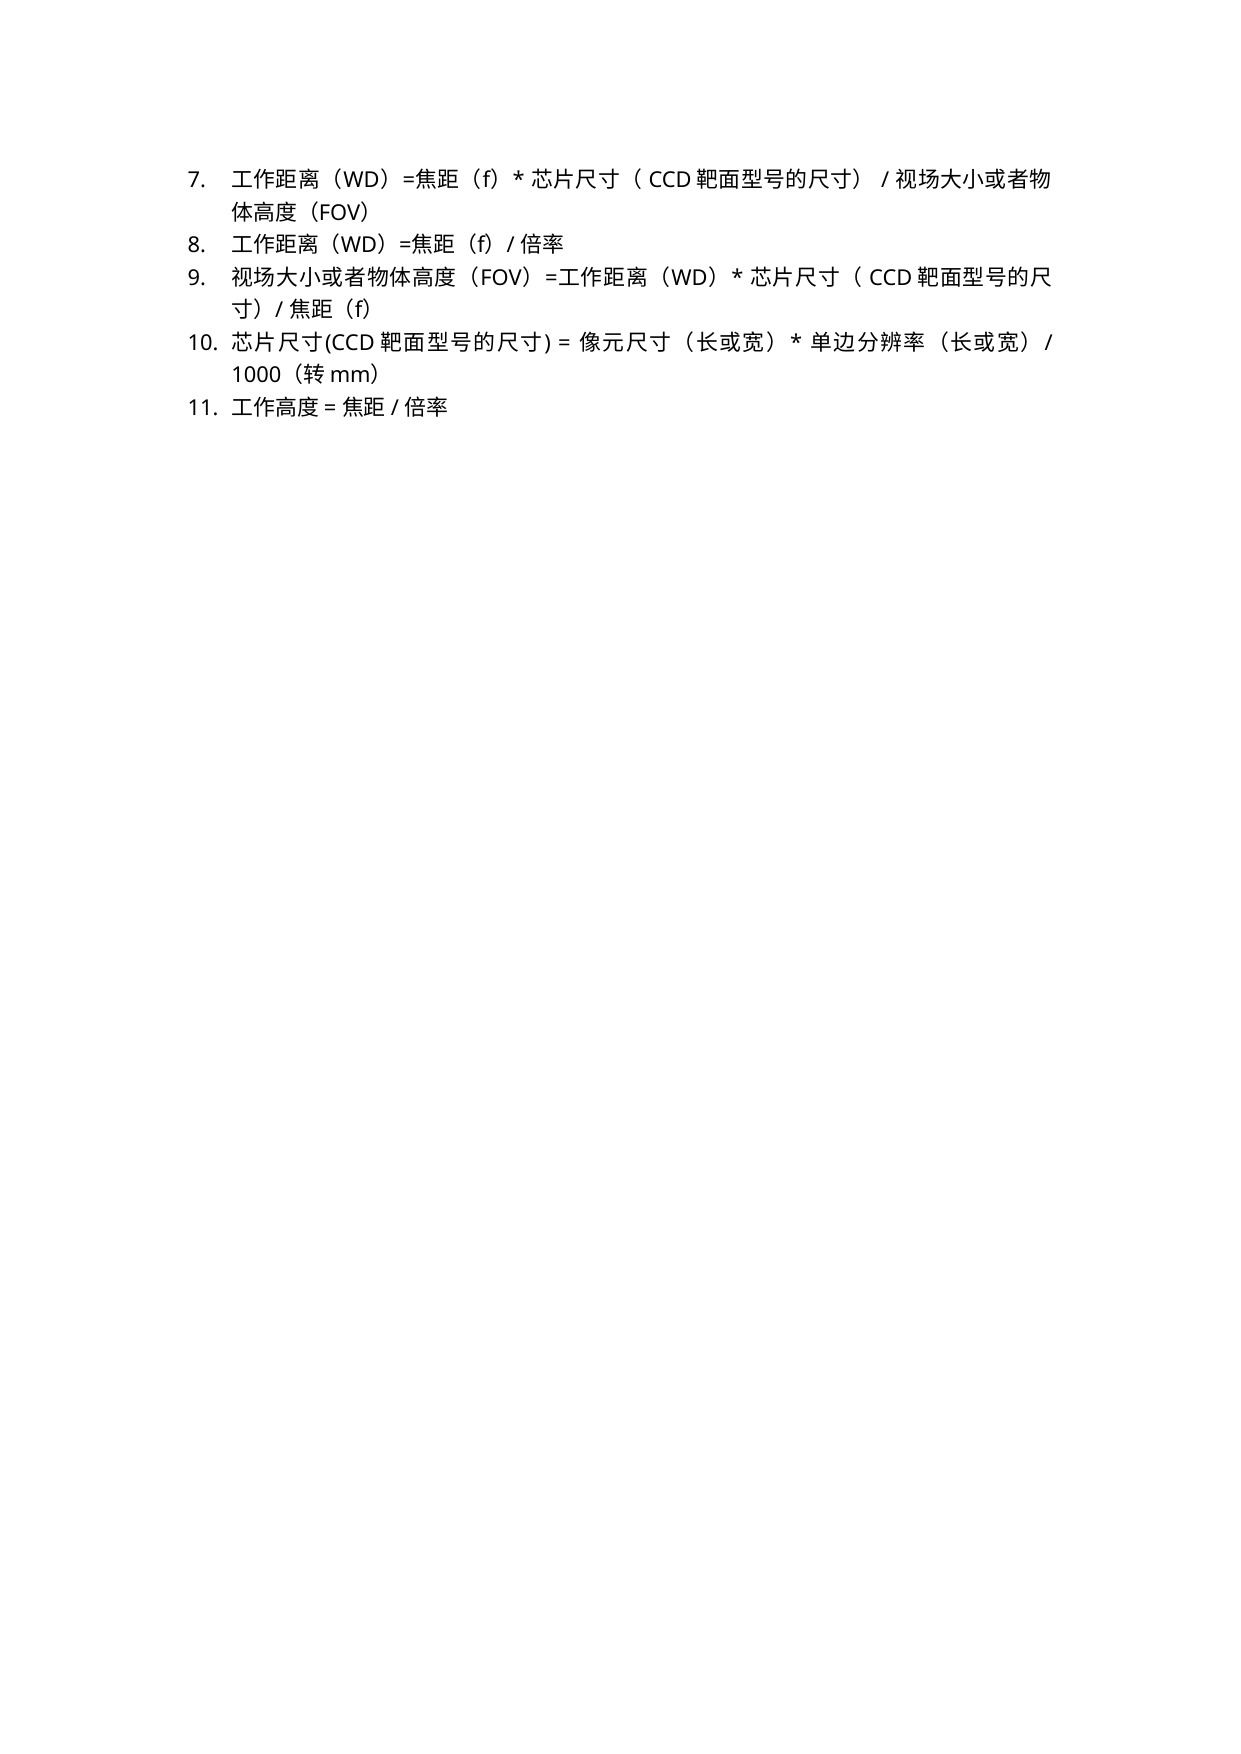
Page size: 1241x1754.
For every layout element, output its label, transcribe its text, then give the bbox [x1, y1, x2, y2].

list 视场大小或者物体高度（FOV）=工作距离（WD）* 芯片尺寸（ CCD靶面型号的尺寸）/ 焦距（f） [187, 259, 1053, 324]
list 工作高度 = 焦距 / 倍率 [187, 389, 1053, 422]
list 工作距离（WD）=焦距（f）* 芯片尺寸（ CCD靶面型号的尺寸） / 视场大小或者物体高度（FOV） [187, 162, 1053, 227]
list 工作距离（WD）=焦距（f）/ 倍率 [187, 227, 1053, 259]
list 芯片尺寸(CCD靶面型号的尺寸) = 像元尺寸（长或宽）* 单边分辨率（长或宽）/ 1000（转mm） [187, 324, 1053, 389]
